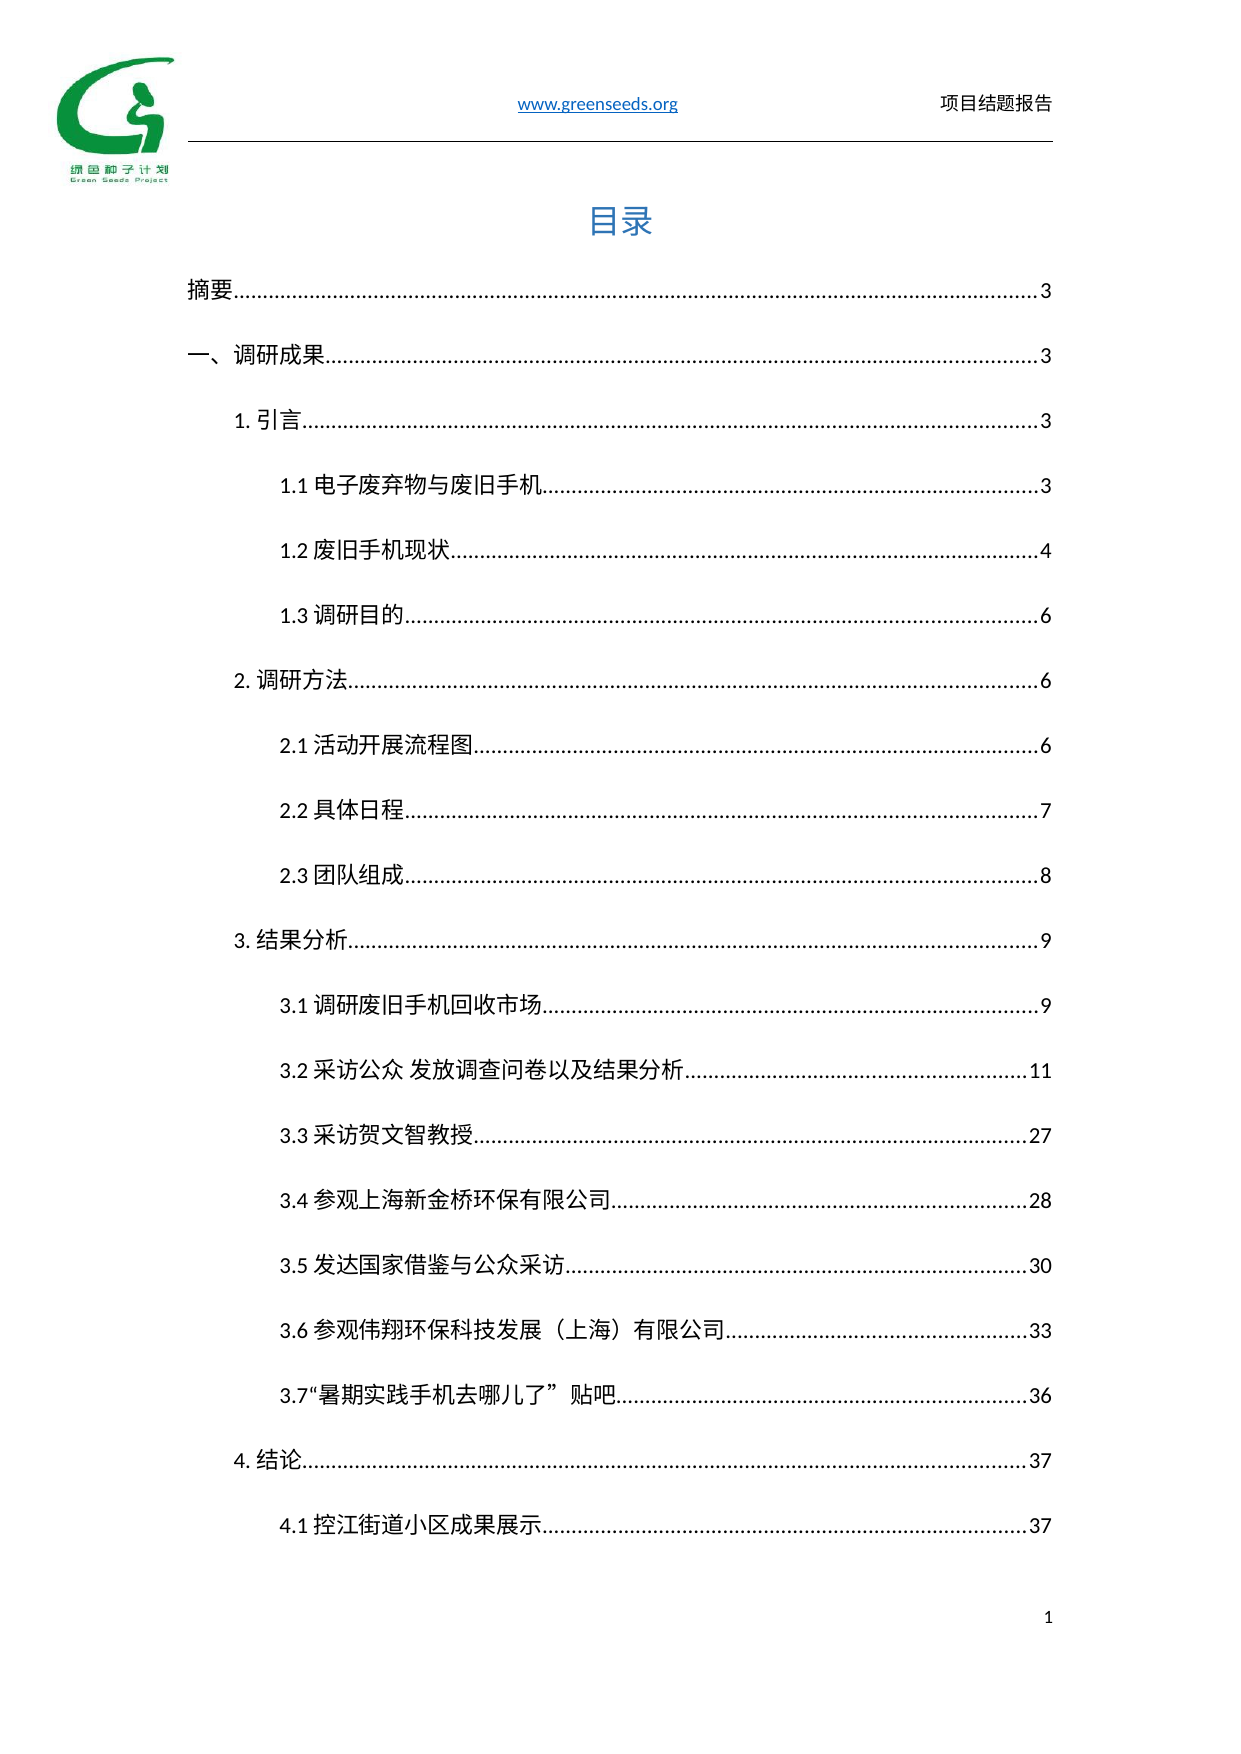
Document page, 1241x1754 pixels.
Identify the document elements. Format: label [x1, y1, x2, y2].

picture [48, 52, 188, 187]
